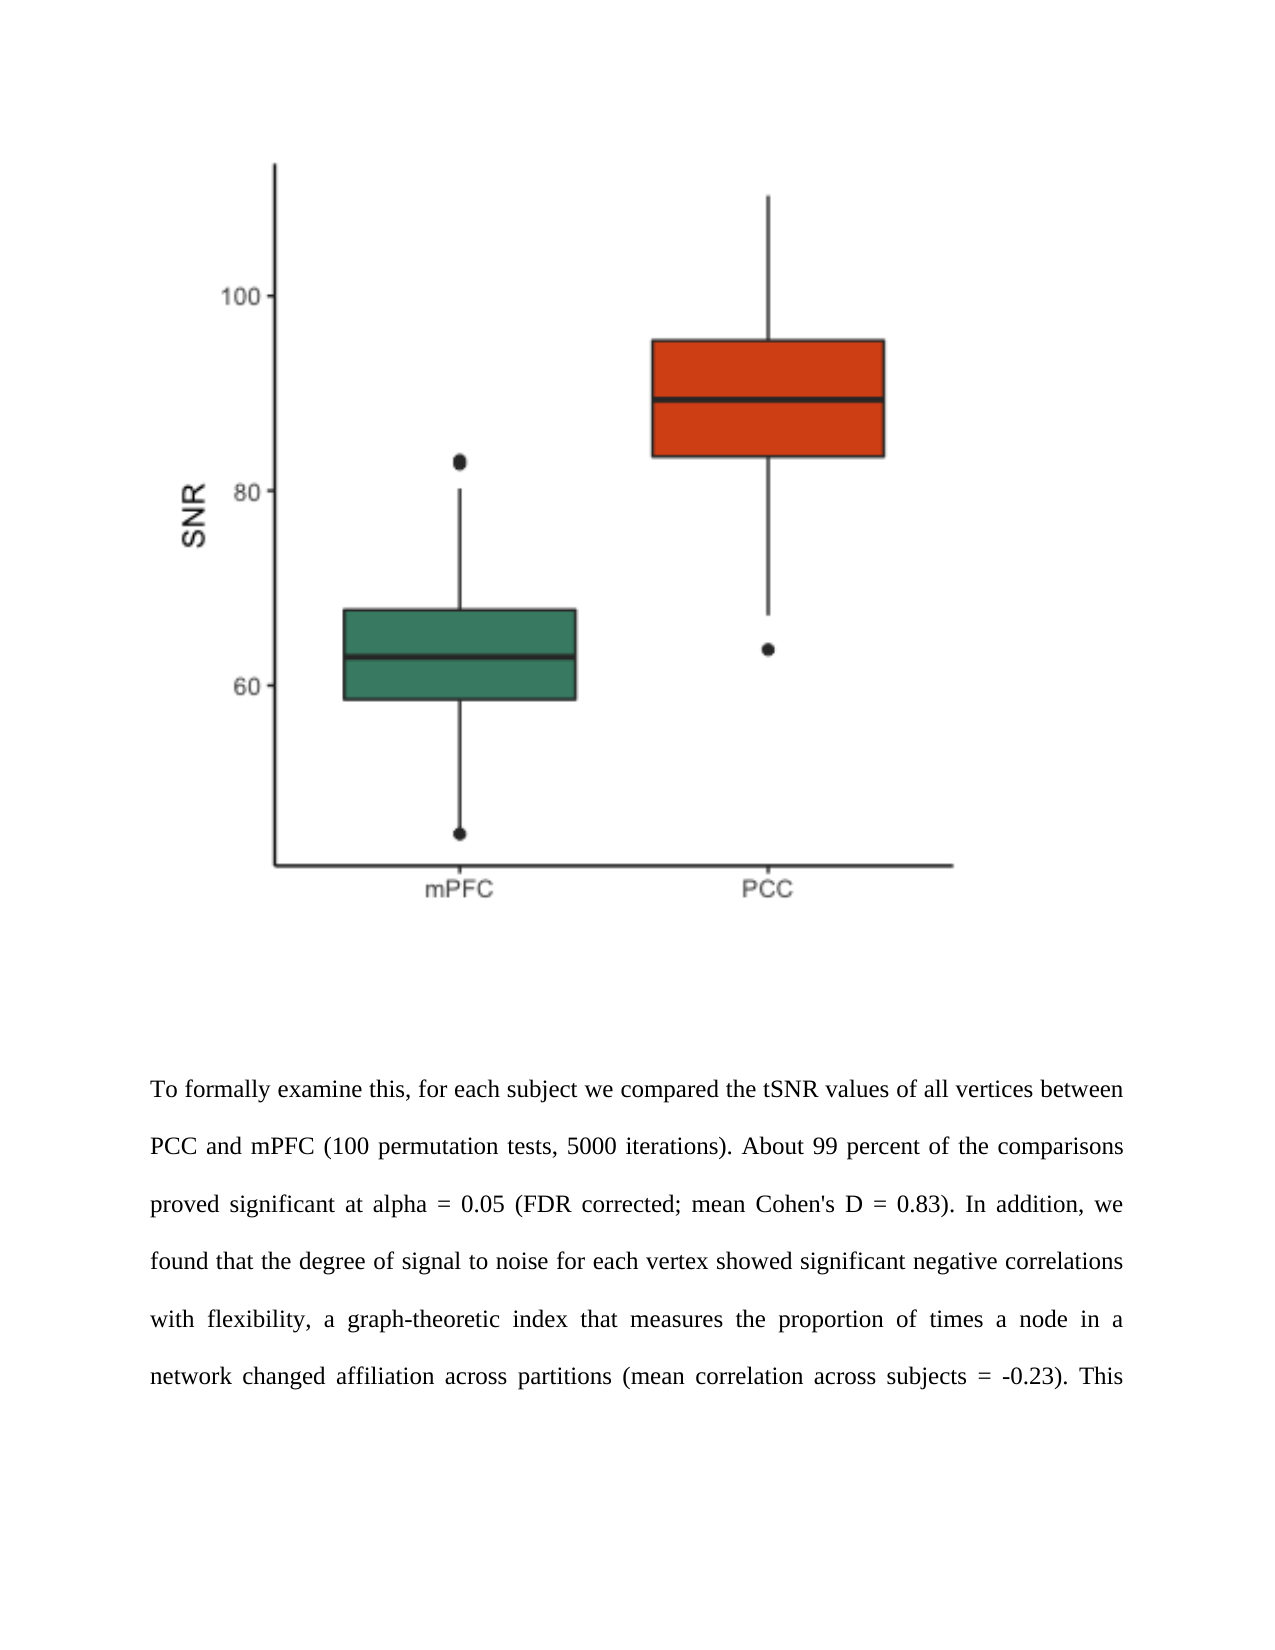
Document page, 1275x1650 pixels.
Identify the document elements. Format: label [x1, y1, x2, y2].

picture [168, 150, 969, 950]
text [150, 1074, 1125, 1390]
